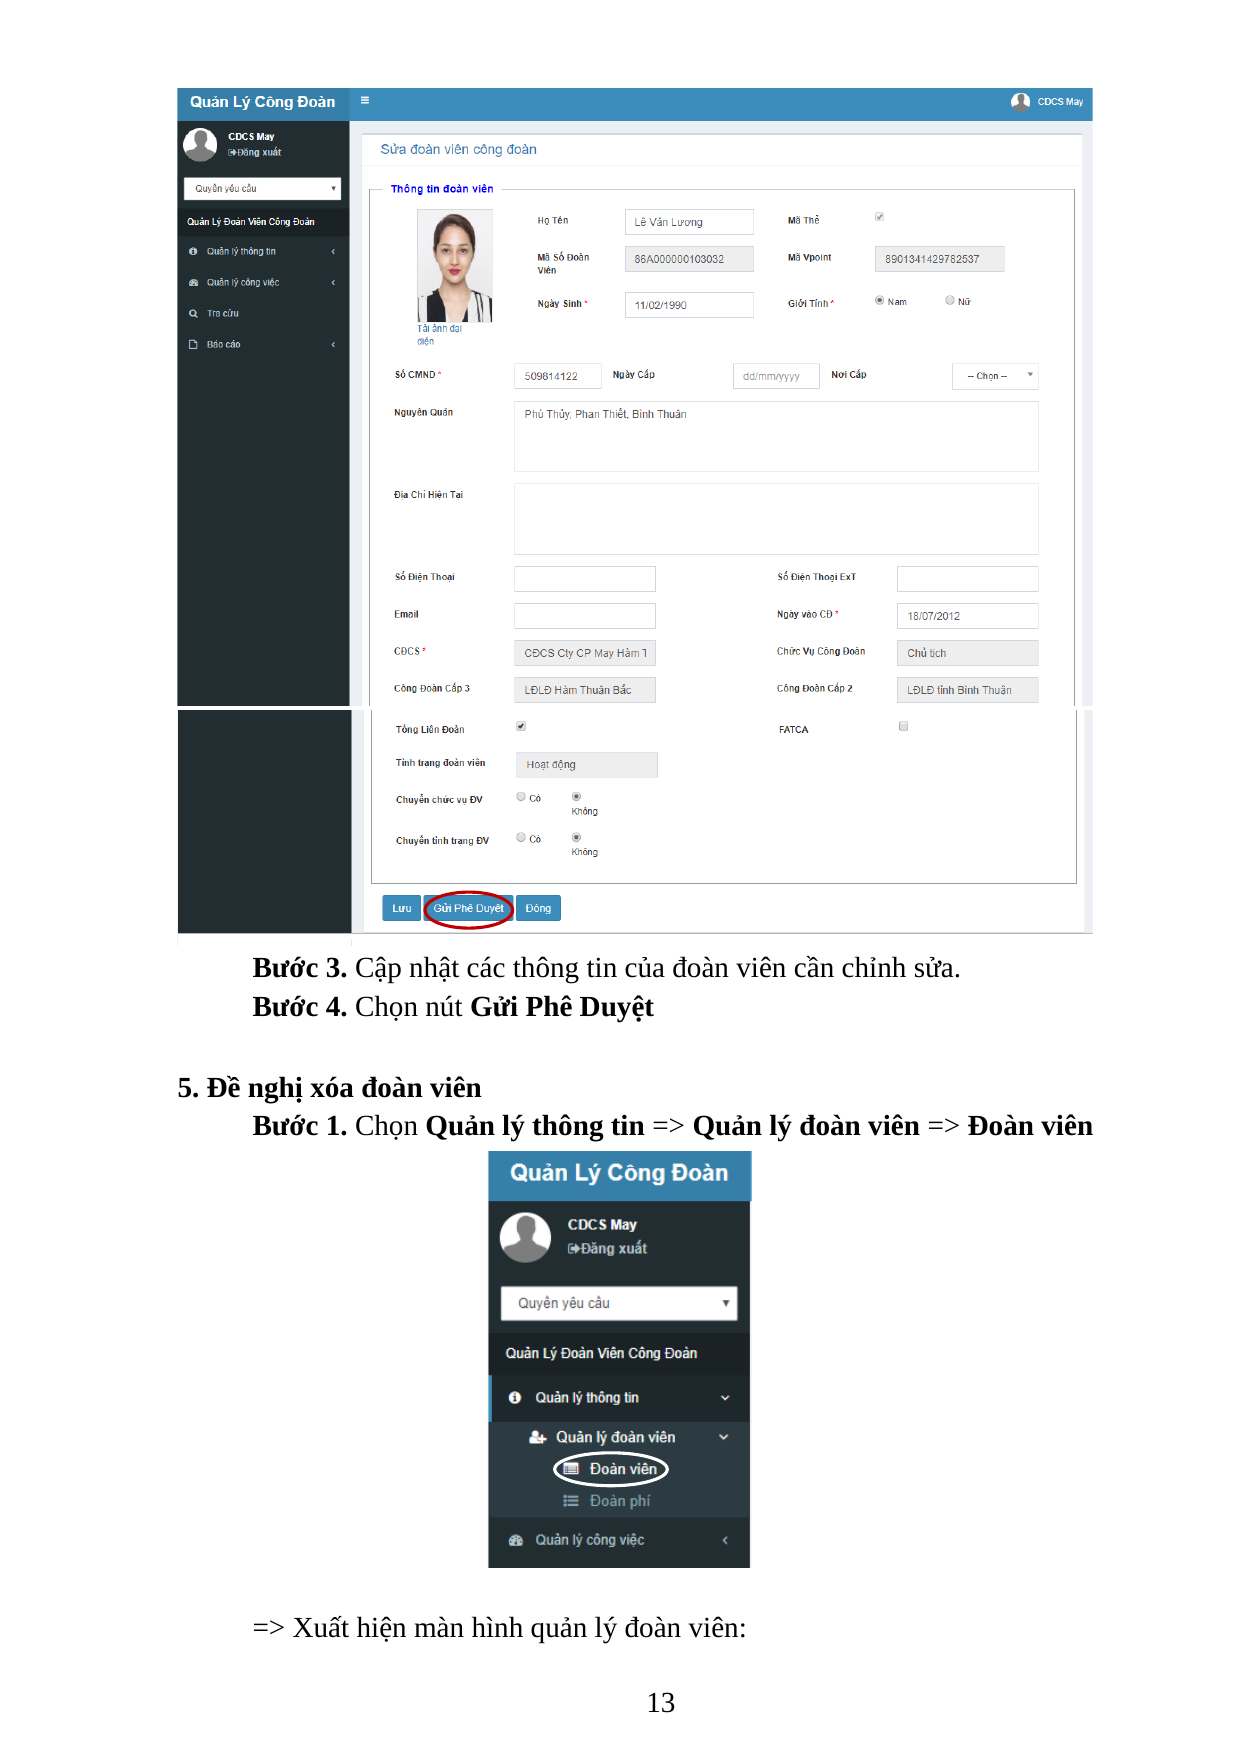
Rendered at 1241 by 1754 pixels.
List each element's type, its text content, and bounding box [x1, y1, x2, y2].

text Bước 4. Chọn nút Gửi Phê Duyệt [177, 989, 1144, 1022]
picture [177, 88, 1093, 706]
picture [487, 1151, 752, 1568]
text Bước 3. Cập nhật các thông tin của đoàn viên cần chỉnh sửa. [177, 950, 1144, 984]
text => Xuất hiện màn hình quản lý đoàn viên: [177, 1611, 1144, 1644]
subtitle 5. Đề nghị xóa đoàn viên [177, 1070, 1144, 1103]
text Bước 1. Chọn Quản lý thông tin => Quản lý đoàn viên => Đoàn viên [185, 1108, 1144, 1142]
picture [177, 710, 1093, 946]
